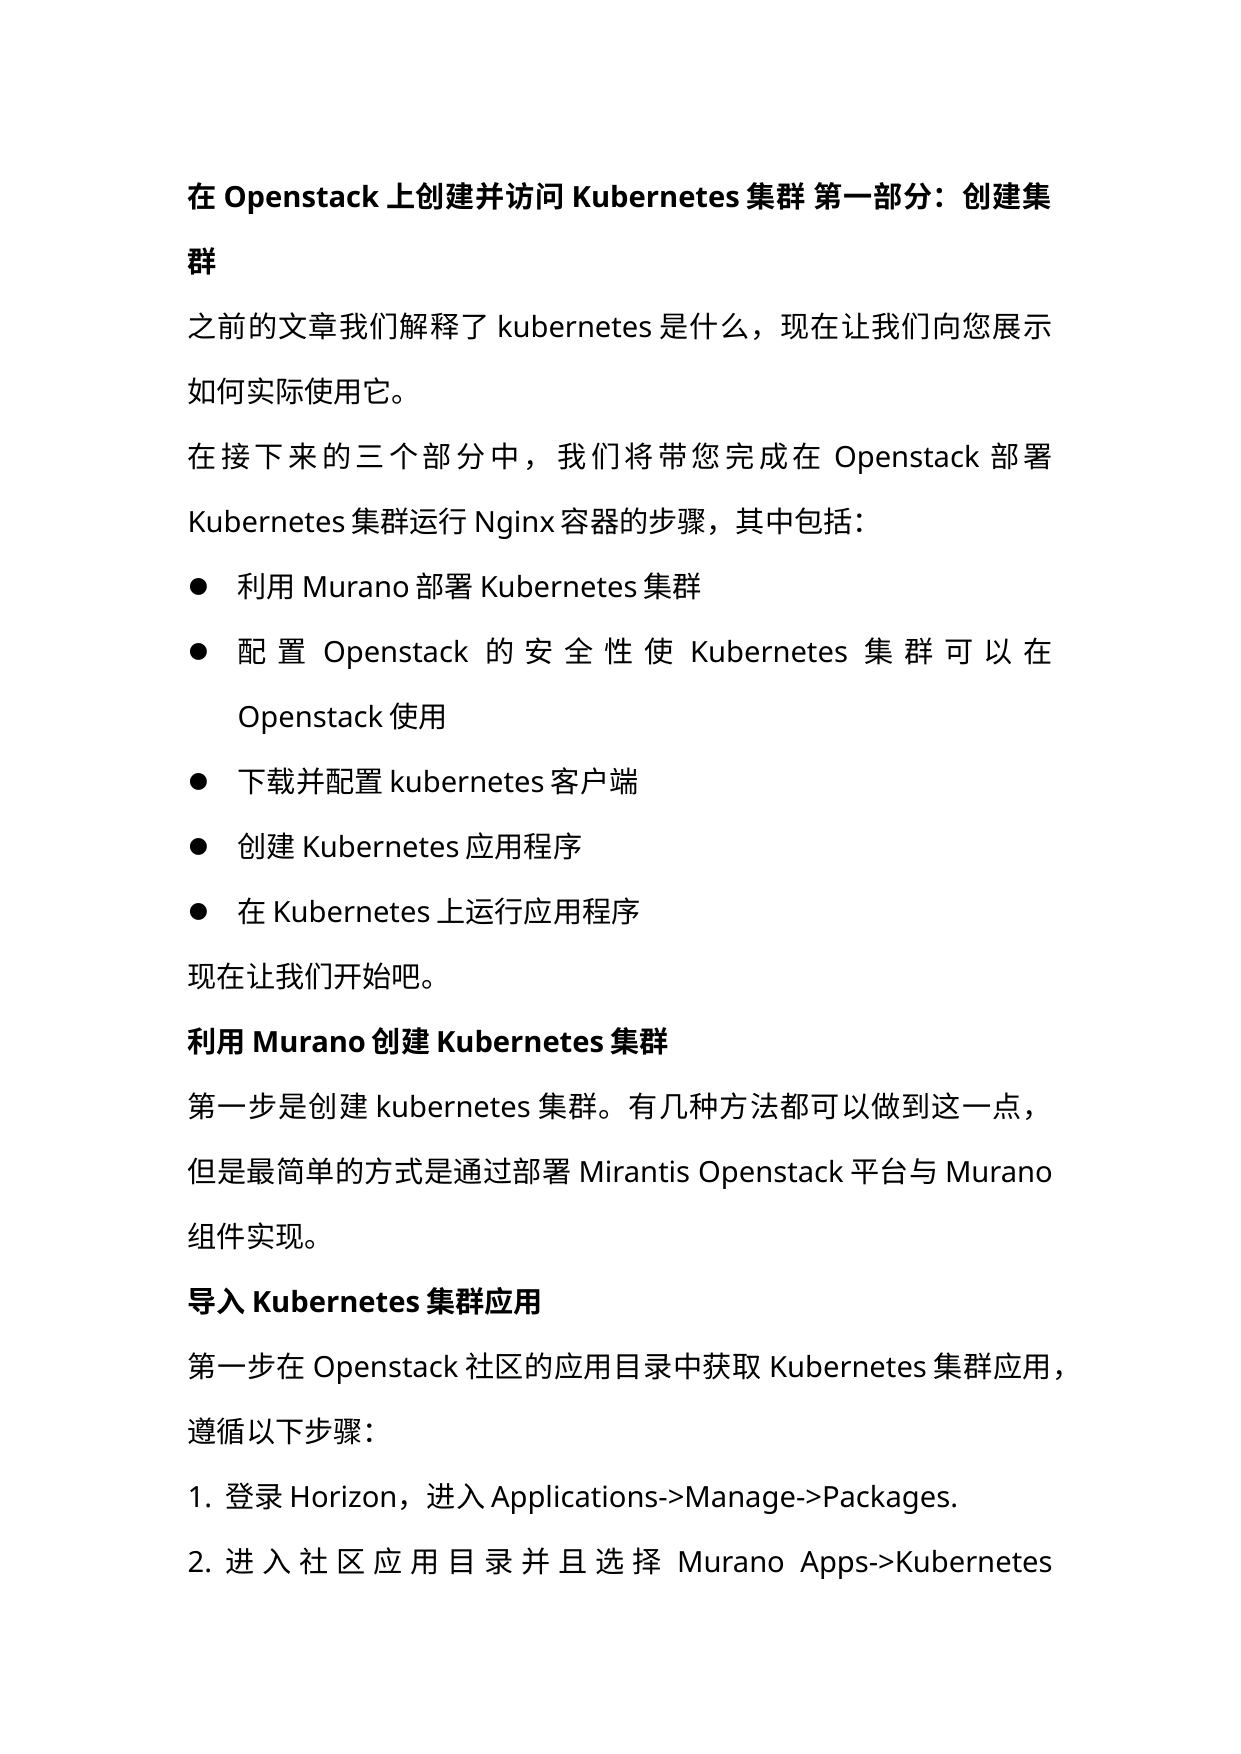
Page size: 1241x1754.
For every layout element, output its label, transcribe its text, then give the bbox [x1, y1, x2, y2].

text 利用Murano创建Kubernetes集群 [187, 1007, 1053, 1072]
text 现在让我们开始吧。 [187, 942, 1053, 1007]
text 第一步在Openstack社区的应用目录中获取Kubernetes集群应用，遵循以下步骤： [187, 1332, 1053, 1462]
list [187, 1527, 1053, 1592]
text 导入Kubernetes集群应用 [187, 1267, 1053, 1332]
list 登录Horizon，进入Applications->Manage->Packages. [187, 1462, 1053, 1527]
text 在接下来的三个部分中，我们将带您完成在Openstack部署Kubernetes集群运行Nginx容器的步骤，其中包括： [187, 422, 1053, 552]
text 第一步是创建kubernetes集群。有几种方法都可以做到这一点，但是最简单的方式是通过部署Mirantis Openstack平台与Murano组件实现。 [187, 1072, 1053, 1267]
text 在Openstack上创建并访问Kubernetes集群 第一部分：创建集群 [187, 162, 1053, 292]
list 配置Openstack的安全性使Kubernetes集群可以在Openstack使用 [187, 617, 1053, 747]
list 下载并配置kubernetes客户端 [187, 747, 1053, 812]
list 在Kubernetes上运行应用程序 [187, 877, 1053, 942]
text 之前的文章我们解释了kubernetes是什么，现在让我们向您展示如何实际使用它。 [187, 292, 1053, 422]
list 利用Murano部署Kubernetes集群 [187, 552, 1053, 617]
list 创建Kubernetes应用程序 [187, 812, 1053, 877]
